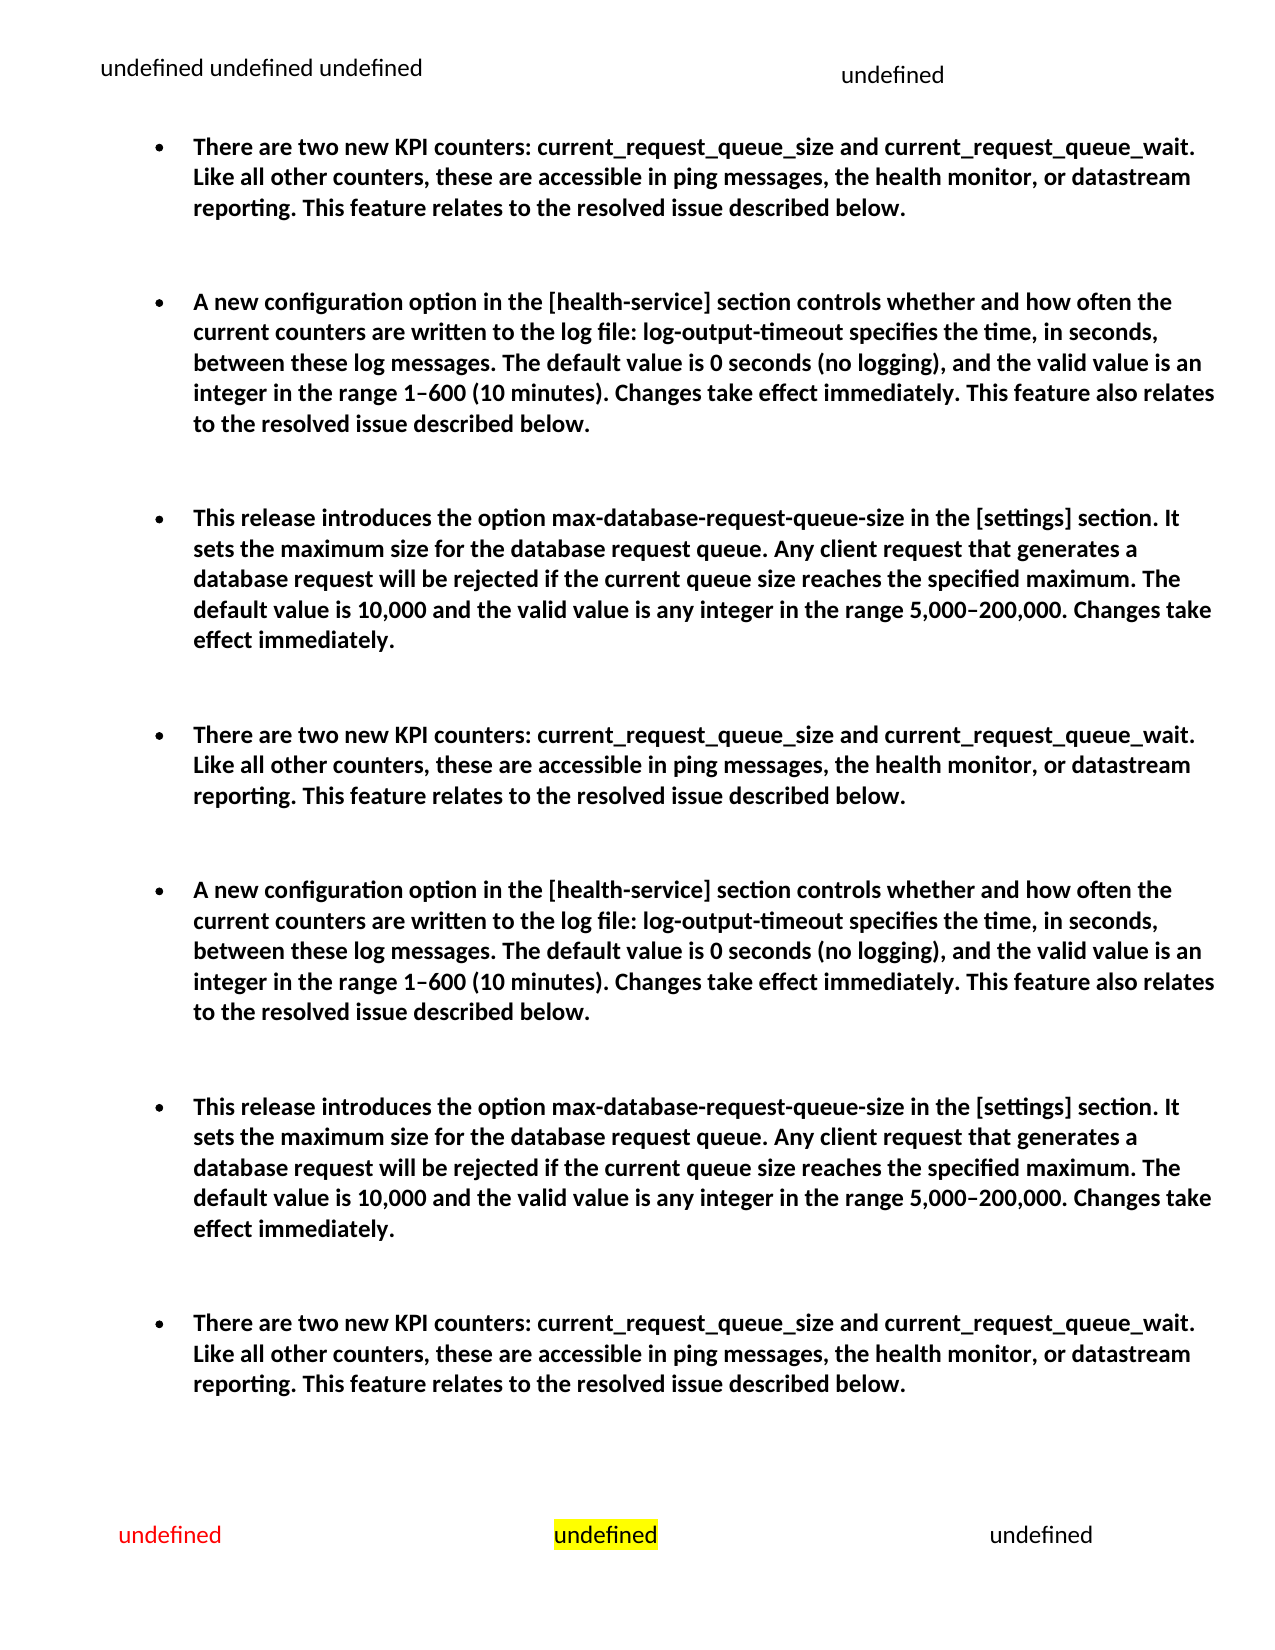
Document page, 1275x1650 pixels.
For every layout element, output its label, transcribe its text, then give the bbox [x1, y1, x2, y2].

list There are two new KPI counters: current_request_queue_size and current_request_queue_wait. Like all other counters, these are accessible in ping messages, the health monitor, or datastream reporting. This feature relates to the resolved issue described below. [156, 1307, 1226, 1399]
list There are two new KPI counters: current_request_queue_size and current_request_queue_wait. Like all other counters, these are accessible in ping messages, the health monitor, or datastream reporting. This feature relates to the resolved issue described below. [156, 131, 1226, 222]
list There are two new KPI counters: current_request_queue_size and current_request_queue_wait. Like all other counters, these are accessible in ping messages, the health monitor, or datastream reporting. This feature relates to the resolved issue described below. [156, 719, 1226, 811]
